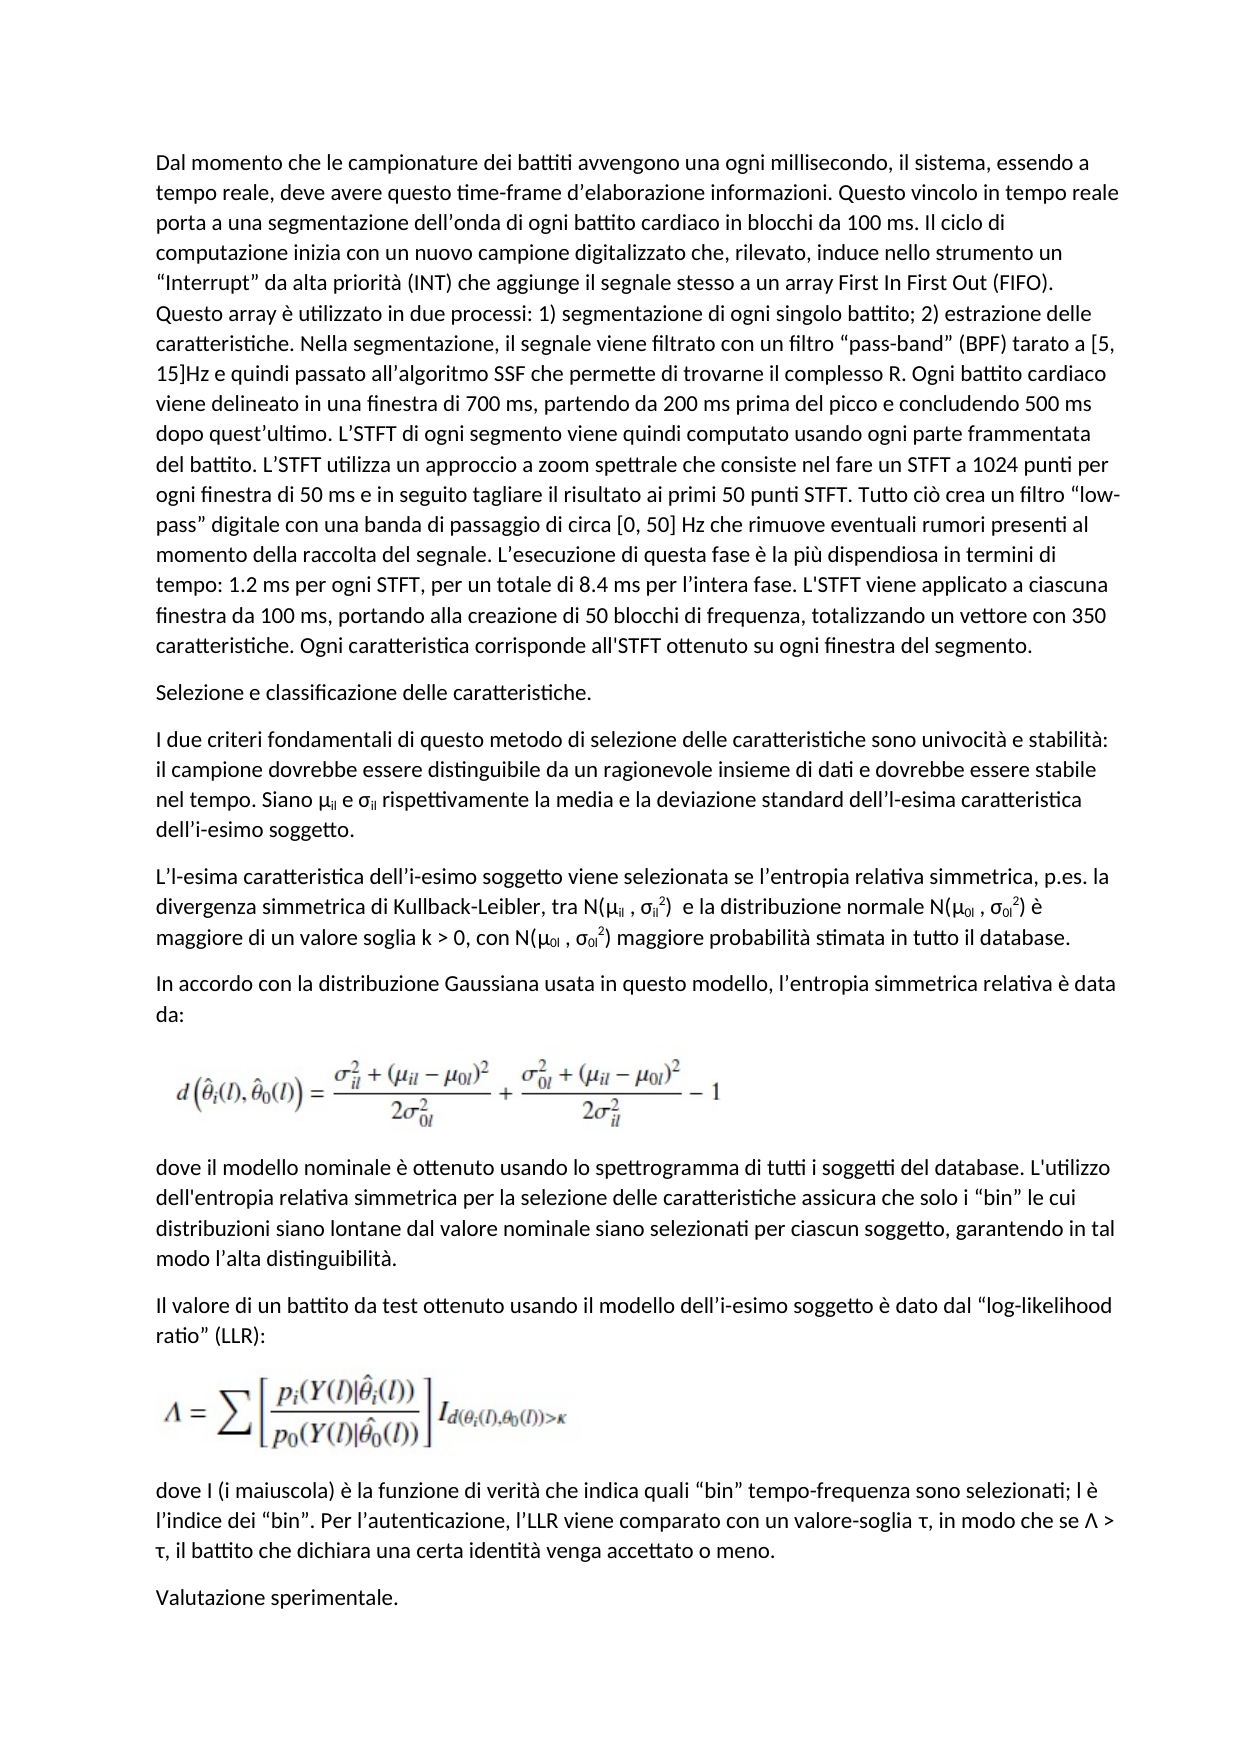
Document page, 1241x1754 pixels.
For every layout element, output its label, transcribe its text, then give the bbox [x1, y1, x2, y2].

picture [155, 1367, 581, 1457]
picture [155, 1046, 722, 1135]
text dove I (i maiuscola) è la funzione di verità che indica quali “bin” tempo-frequenza sono selezionati; l è l’indice dei “bin”. Per l’autenticazione, l’LLR viene comparato con un valore-soglia τ, in modo che se Λ > τ, il battito che dichiara una certa identità venga accettato o meno. [156, 1476, 1122, 1564]
text In accordo con la distribuzione Gaussiana usata in questo modello, l’entropia simmetrica relativa è data da: [156, 969, 1122, 1028]
text dove il modello nominale è ottenuto usando lo spettrogramma di tutti i soggetti del database. L'utilizzo dell'entropia relativa simmetrica per la selezione delle caratteristiche assicura che solo i “bin” le cui distribuzioni siano lontane dal valore nominale siano selezionati per ciascun soggetto, garantendo in tal modo l’alta distinguibilità. [156, 1153, 1122, 1272]
text I due criteri fondamentali di questo metodo di selezione delle caratteristiche sono univocità e stabilità: il campione dovrebbe essere distinguibile da un ragionevole insieme di dati e dovrebbe essere stabile nel tempo. Siano μil e σil rispettivamente la media e la deviazione standard dell’l-esima caratteristica dell’i-esimo soggetto. [156, 725, 1122, 843]
text Selezione e classificazione delle caratteristiche. [156, 678, 1122, 706]
text Il valore di un battito da test ottenuto usando il modello dell’i-esimo soggetto è dato dal “log-likelihood ratio” (LLR): [156, 1291, 1122, 1349]
text Valutazione sperimentale. [156, 1583, 1122, 1611]
text Dal momento che le campionature dei battiti avvengono una ogni millisecondo, il sistema, essendo a tempo reale, deve avere questo time-frame d’elaborazione informazioni. Questo vincolo in tempo reale porta a una segmentazione dell’onda di ogni battito cardiaco in blocchi da 100 ms. Il ciclo di computazione inizia con un nuovo campione digitalizzato che, rilevato, induce nello strumento un “Interrupt” da alta priorità (INT) che aggiunge il segnale stesso a un array First In First Out (FIFO). Questo array è utilizzato in due processi: 1) segmentazione di ogni singolo battito; 2) estrazione delle caratteristiche. Nella segmentazione, il segnale viene filtrato con un filtro “pass-band” (BPF) tarato a [5, 15]Hz e quindi passato all’algoritmo SSF che permette di trovarne il complesso R. Ogni battito cardiaco viene delineato in una finestra di 700 ms, partendo da 200 ms prima del picco e concludendo 500 ms dopo quest’ultimo. L’STFT di ogni segmento viene quindi computato usando ogni parte frammentata del battito. L’STFT utilizza un approccio a zoom spettrale che consiste nel fare un STFT a 1024 punti per ogni finestra di 50 ms e in seguito tagliare il risultato ai primi 50 punti STFT. Tutto ciò crea un filtro “low-pass” digitale con una banda di passaggio di circa [0, 50] Hz che rimuove eventuali rumori presenti al momento della raccolta del segnale. L’esecuzione di questa fase è la più dispendiosa in termini di tempo: 1.2 ms per ogni STFT, per un totale di 8.4 ms per l’intera fase. L'STFT viene applicato a ciascuna finestra da 100 ms, portando alla creazione di 50 blocchi di frequenza, totalizzando un vettore con 350 caratteristiche. Ogni caratteristica corrisponde all'STFT ottenuto su ogni finestra del segmento. [156, 148, 1122, 659]
text L’l-esima caratteristica dell’i-esimo soggetto viene selezionata se l’entropia relativa simmetrica, p.es. la divergenza simmetrica di Kullback-Leibler, tra N(μil , σil2) e la distribuzione normale N(μ0l , σ0l2) è maggiore di un valore soglia k > 0, con N(μ0l , σ0l2) maggiore probabilità stimata in tutto il database. [156, 862, 1122, 951]
